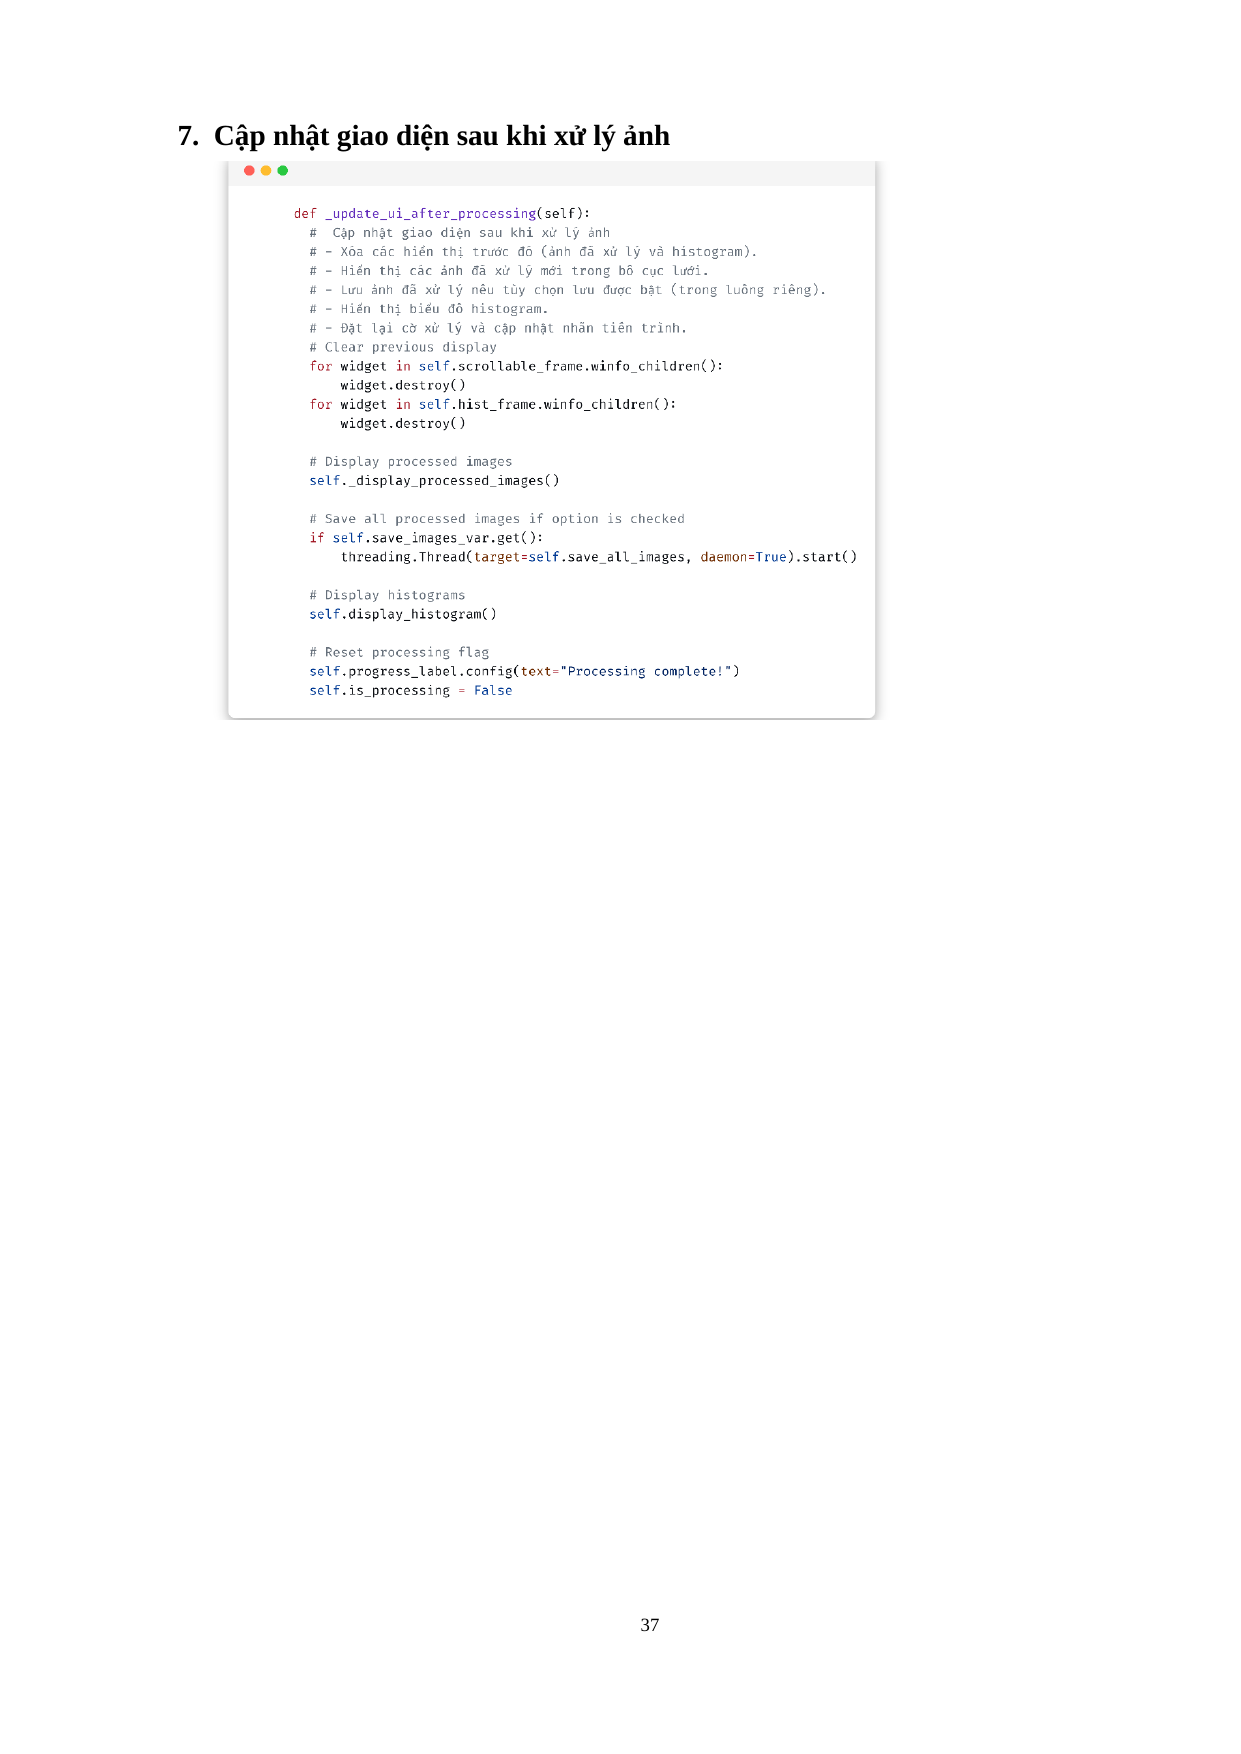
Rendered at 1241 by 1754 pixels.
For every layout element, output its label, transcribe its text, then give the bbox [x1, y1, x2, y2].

picture [177, 161, 926, 720]
list 7. Cập nhật giao diện sau khi xử lý ảnh [177, 118, 1122, 152]
